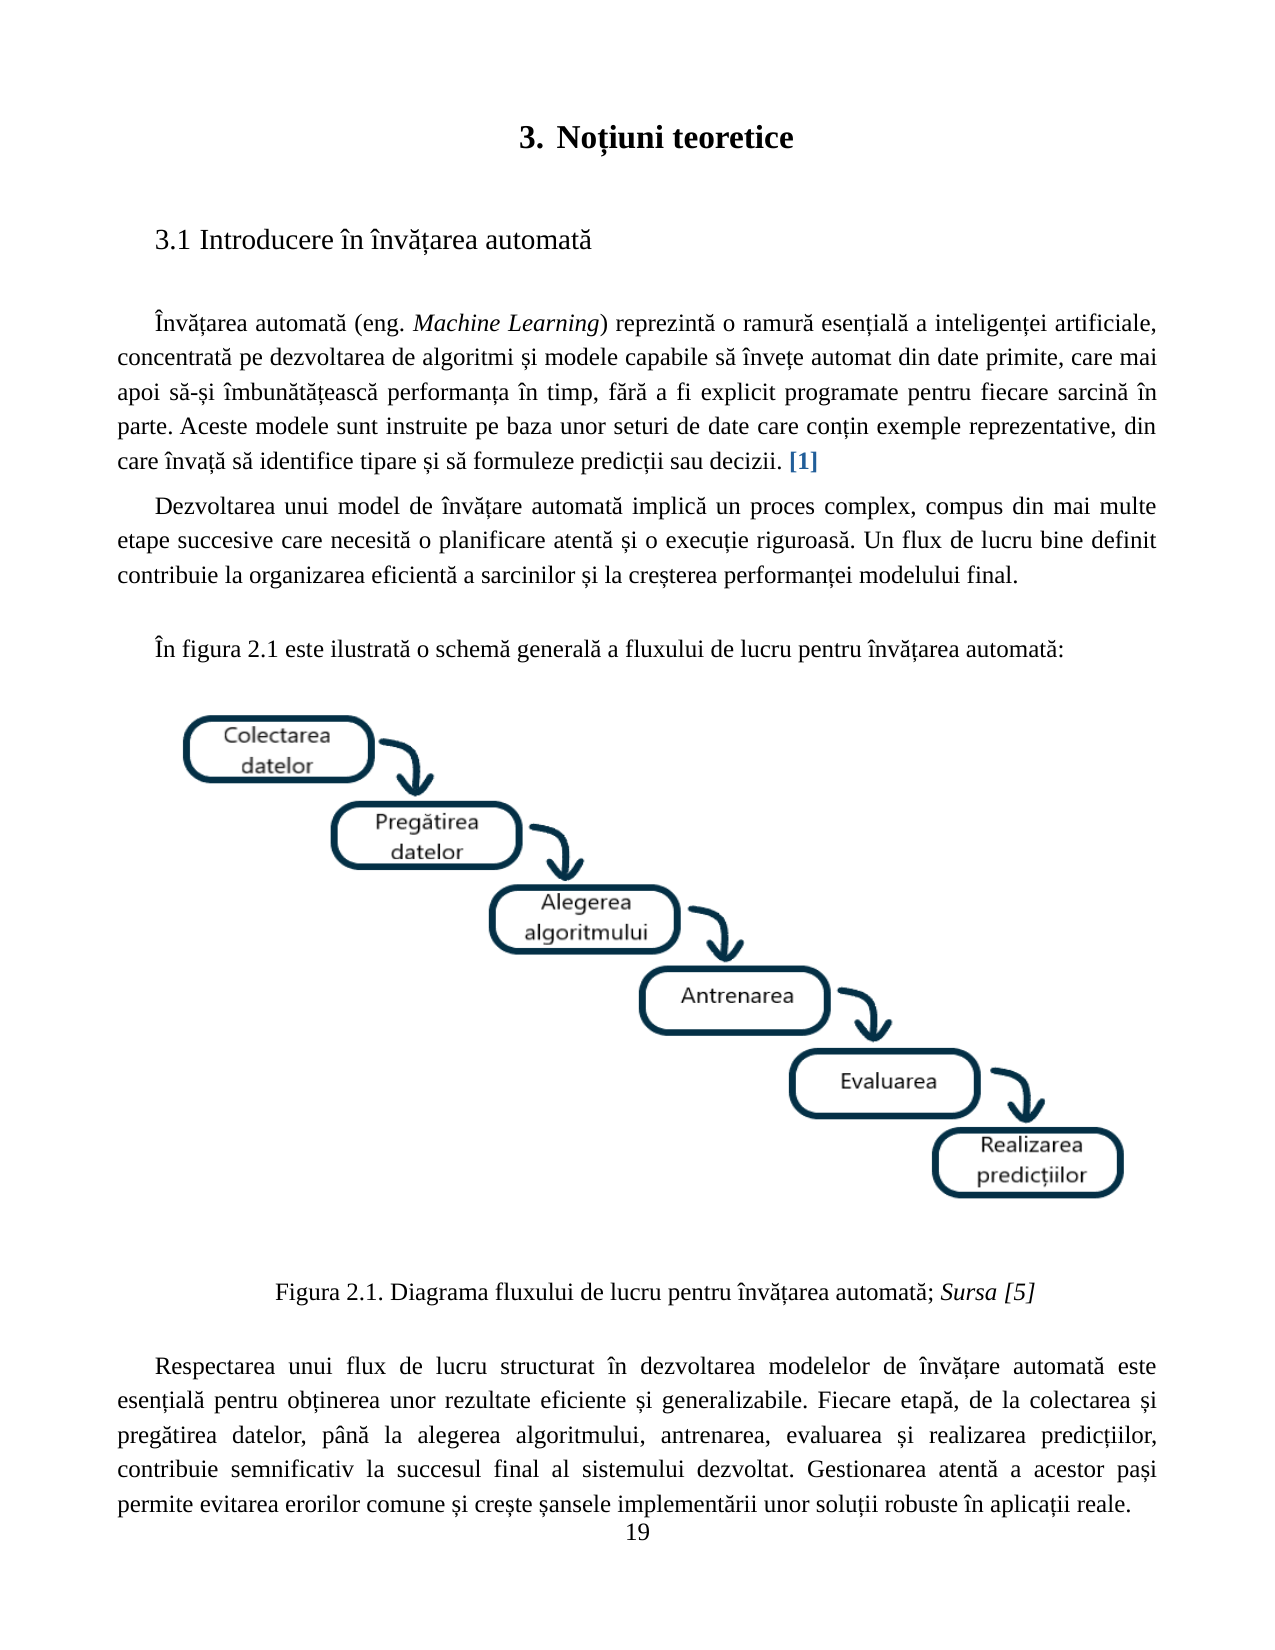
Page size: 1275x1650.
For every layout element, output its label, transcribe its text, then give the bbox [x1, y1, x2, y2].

text În figura 2.1 este ilustrată o schemă generală a fluxului de lucru pentru învățarea automată: [117, 634, 1158, 663]
text Învățarea automată (eng. Machine Learning) reprezintă o ramură esențială a inteligenței artificiale, concentrată pe dezvoltarea de algoritmi și modele capabile să învețe automat din date primite, care mai apoi să-și îmbunătățească performanța în timp, fără a fi explicit programate pentru fiecare sarcină în parte. Aceste modele sunt instruite pe baza unor seturi de date care conțin exemple reprezentative, din care învață să identifice tipare și să formuleze predicții sau decizii. [1] [117, 308, 1158, 474]
picture [154, 679, 1159, 1261]
subtitle Introducere în învățarea automată [154, 222, 1158, 256]
text Figura 2.1. Diagrama fluxului de lucru pentru învățarea automată; Sursa [5] [117, 1277, 1158, 1306]
text Respectarea unui flux de lucru structurat în dezvoltarea modelelor de învățare automată este esențială pentru obținerea unor rezultate eficiente și generalizabile. Fiecare etapă, de la colectarea și pregătirea datelor, până la alegerea algoritmului, antrenarea, evaluarea și realizarea predicțiilor, contribuie semnificativ la succesul final al sistemului dezvoltat. Gestionarea atentă a acestor pași permite evitarea erorilor comune și crește șansele implementării unor soluții robuste în aplicații reale. [117, 1351, 1158, 1517]
text Dezvoltarea unui model de învățare automată implică un proces complex, compus din mai multe etape succesive care necesită o planificare atentă și o execuție riguroasă. Un flux de lucru bine definit contribuie la organizarea eficientă a sarcinilor și la creșterea performanței modelului final. [117, 491, 1158, 589]
subtitle Noțiuni teoretice [154, 117, 1158, 155]
